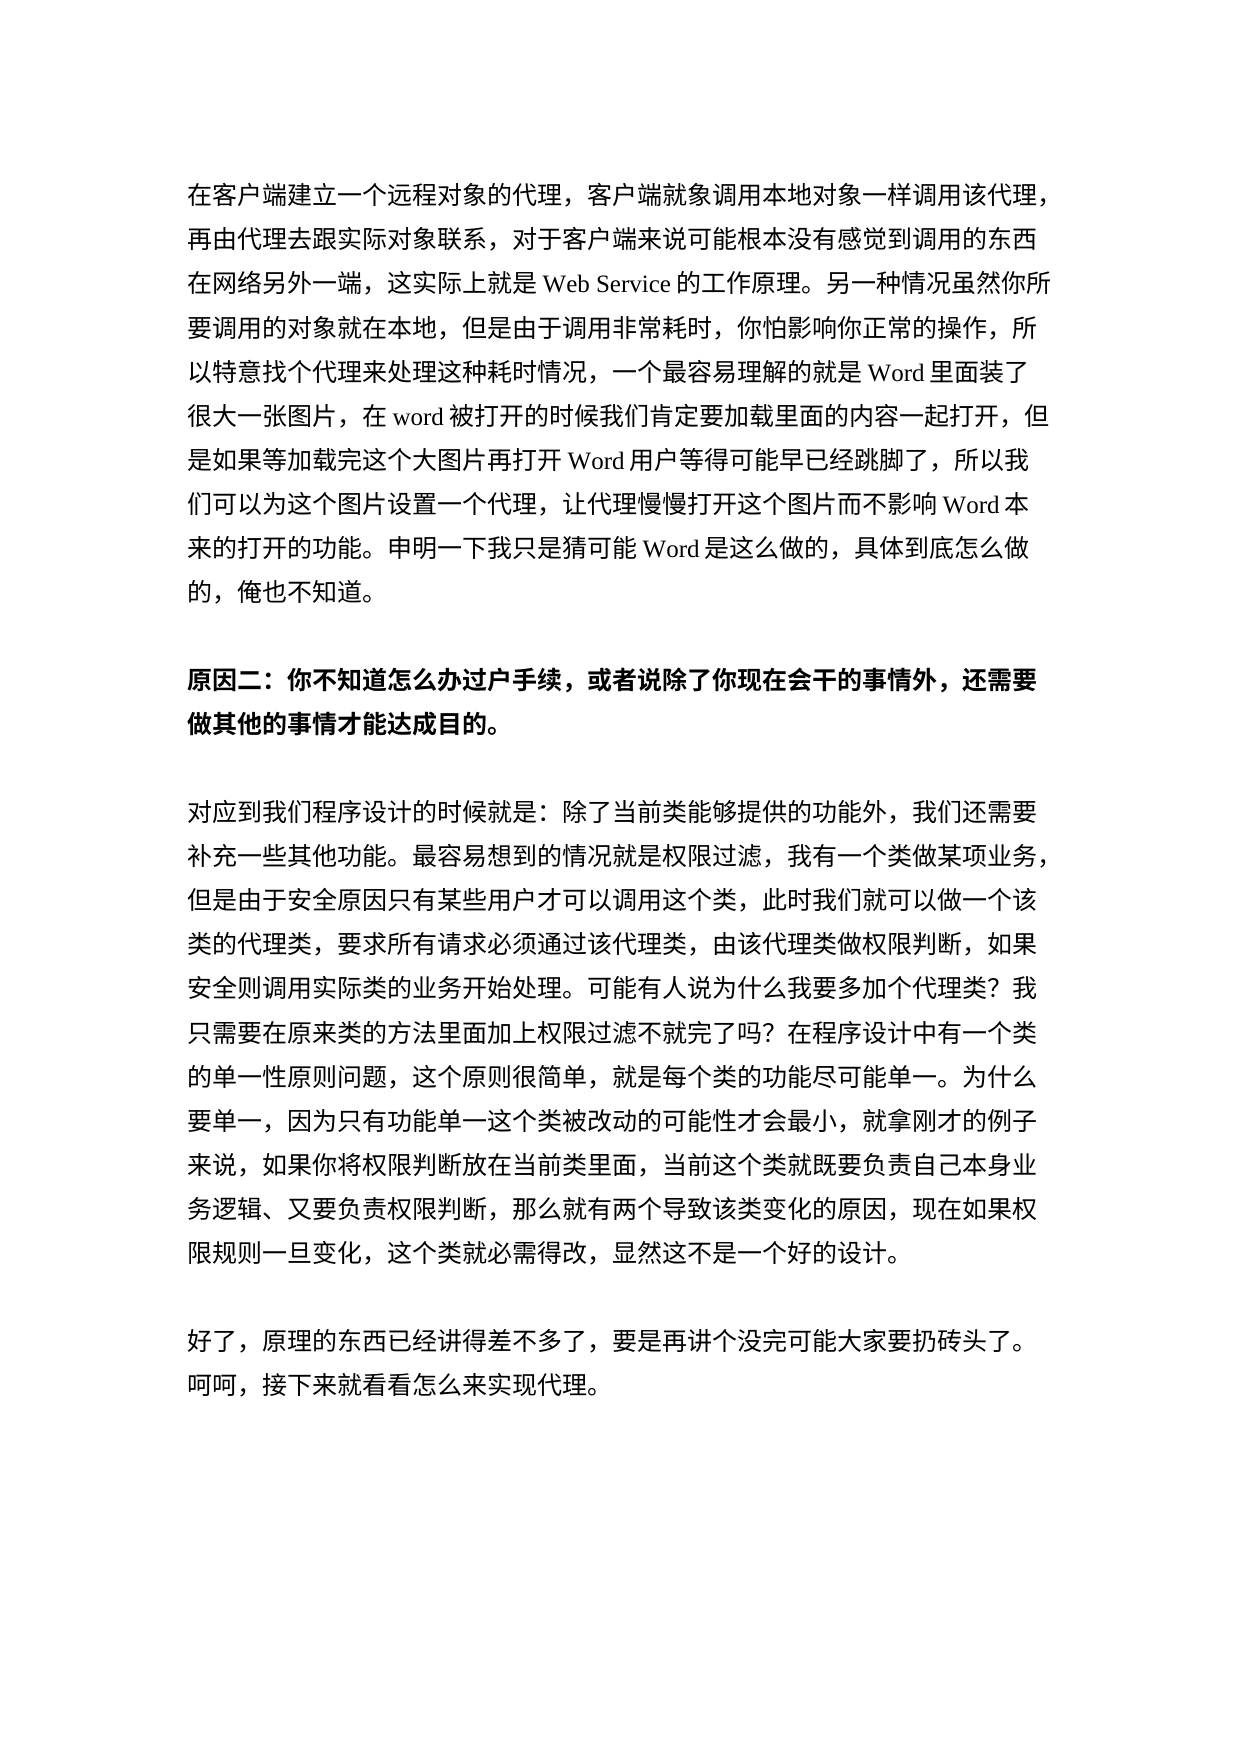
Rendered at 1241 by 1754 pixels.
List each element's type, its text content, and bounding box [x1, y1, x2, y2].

text 好了，原理的东西已经讲得差不多了，要是再讲个没完可能大家要扔砖头了。呵呵，接下来就看看怎么来实现代理。 [187, 1318, 1053, 1406]
text 原因二：你不知道怎么办过户手续，或者说除了你现在会干的事情外，还需要做其他的事情才能达成目的。 [187, 657, 1053, 745]
text 对应到我们程序设计的时候就是：除了当前类能够提供的功能外，我们还需要补充一些其他功能。最容易想到的情况就是权限过滤，我有一个类做某项业务，但是由于安全原因只有某些用户才可以调用这个类，此时我们就可以做一个该类的代理类，要求所有请求必须通过该代理类，由该代理类做权限判断，如果安全则调用实际类的业务开始处理。可能有人说为什么我要多加个代理类？我只需要在原来类的方法里面加上权限过滤不就完了吗？在程序设计中有一个类的单一性原则问题，这个原则很简单，就是每个类的功能尽可能单一。为什么要单一，因为只有功能单一这个类被改动的可能性才会最小，就拿刚才的例子来说，如果你将权限判断放在当前类里面，当前这个类就既要负责自己本身业务逻辑、又要负责权限判断，那么就有两个导致该类变化的原因，现在如果权限规则一旦变化，这个类就必需得改，显然这不是一个好的设计。 [187, 789, 1053, 1273]
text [187, 172, 1053, 613]
